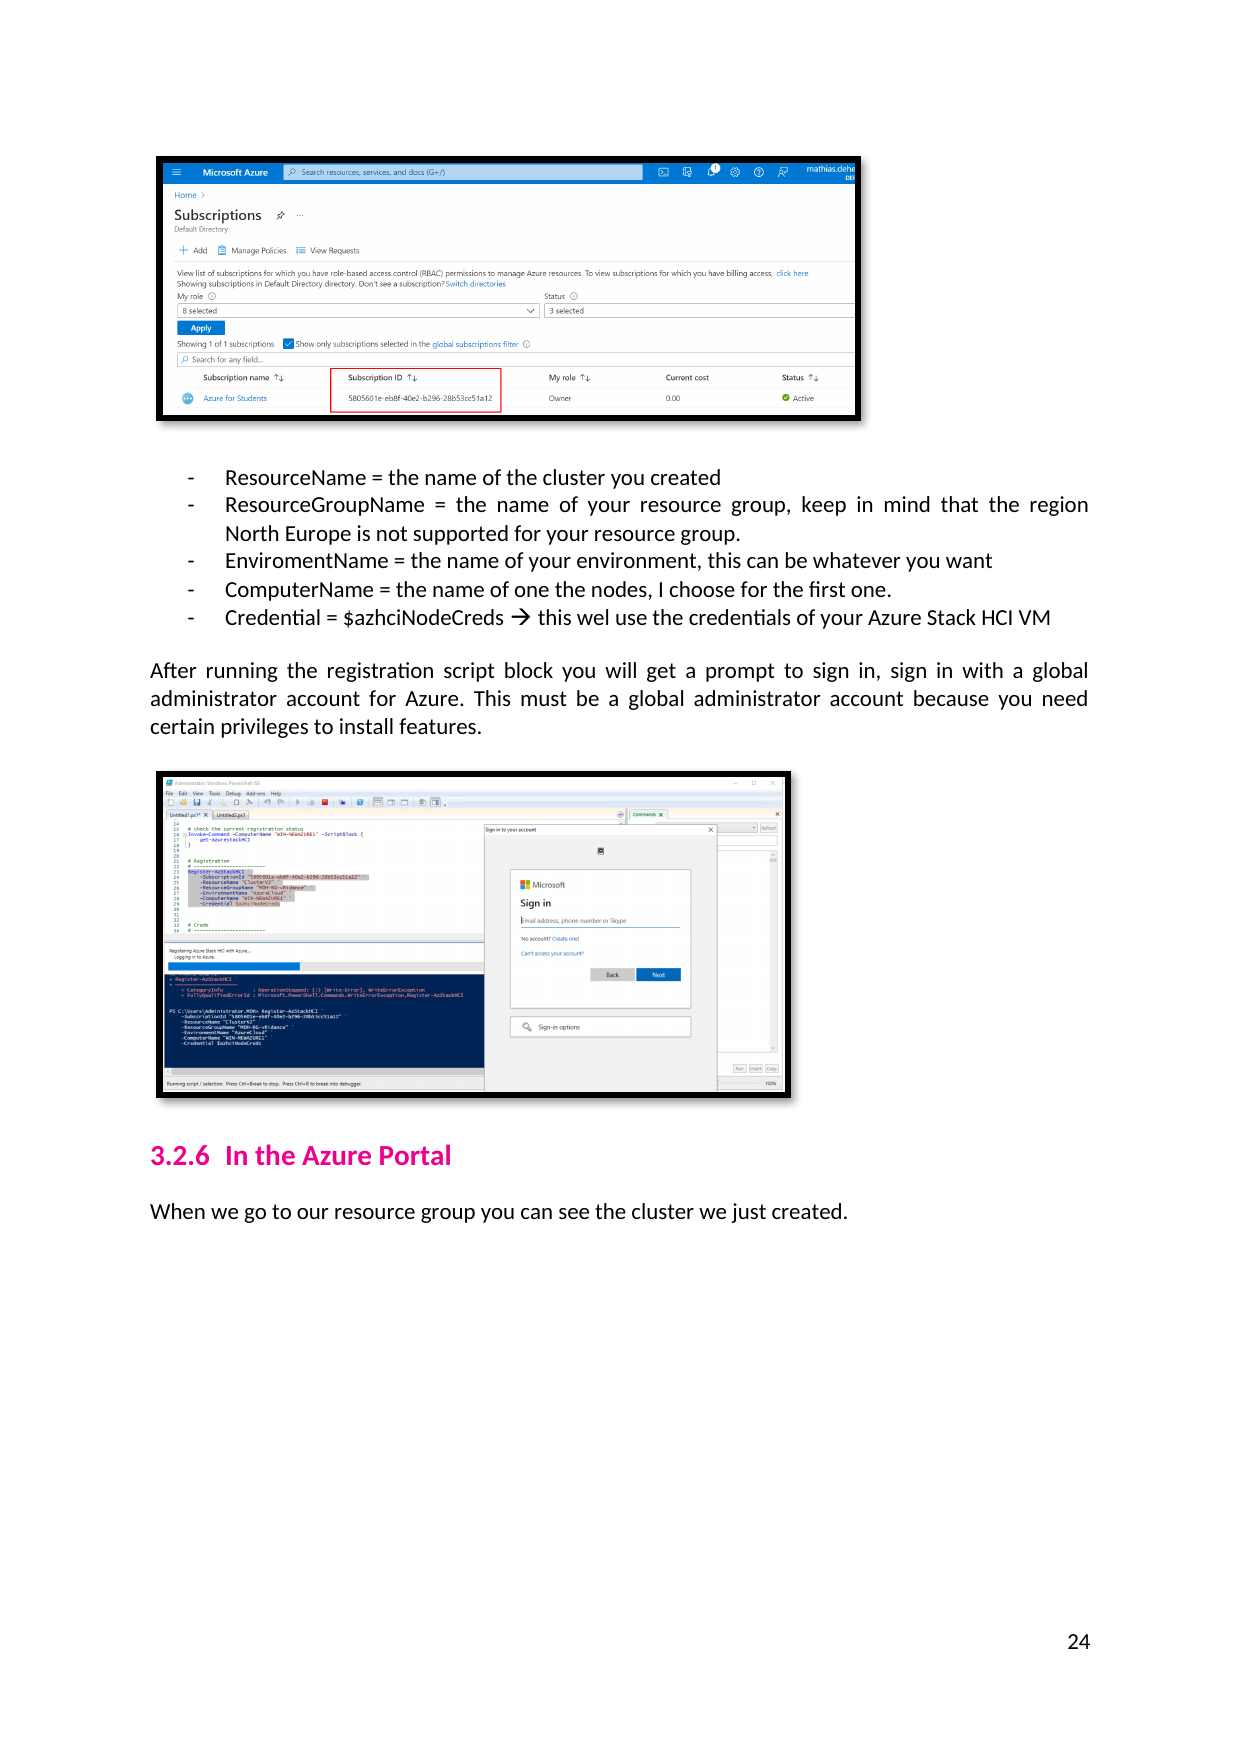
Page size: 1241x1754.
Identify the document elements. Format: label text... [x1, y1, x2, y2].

picture [163, 163, 855, 415]
subtitle In the Azure Portal [150, 1137, 1090, 1172]
list EnviromentName = the name of your environment, this can be whatever you want [187, 547, 1090, 575]
text When we go to our resource group you can see the cluster we just created. [150, 1197, 1090, 1226]
list ResourceName = the name of the cluster you created [187, 463, 1090, 491]
text After running the registration script block you will get a prompt to sign in, sign in with a global administrator account for Azure. This must be a global administrator account because you need certain privileges to install features. [150, 656, 1090, 740]
picture [163, 777, 785, 1092]
list Credential = $azhciNodeCreds this wel use the credentials of your Azure Stack HCI VM [187, 603, 1090, 631]
list ResourceGroupName = the name of your resource group, keep in mind that the region North Europe is not supported for your resource group. [187, 491, 1090, 547]
list ComputerName = the name of one the nodes, I choose for the first one. [187, 575, 1090, 603]
